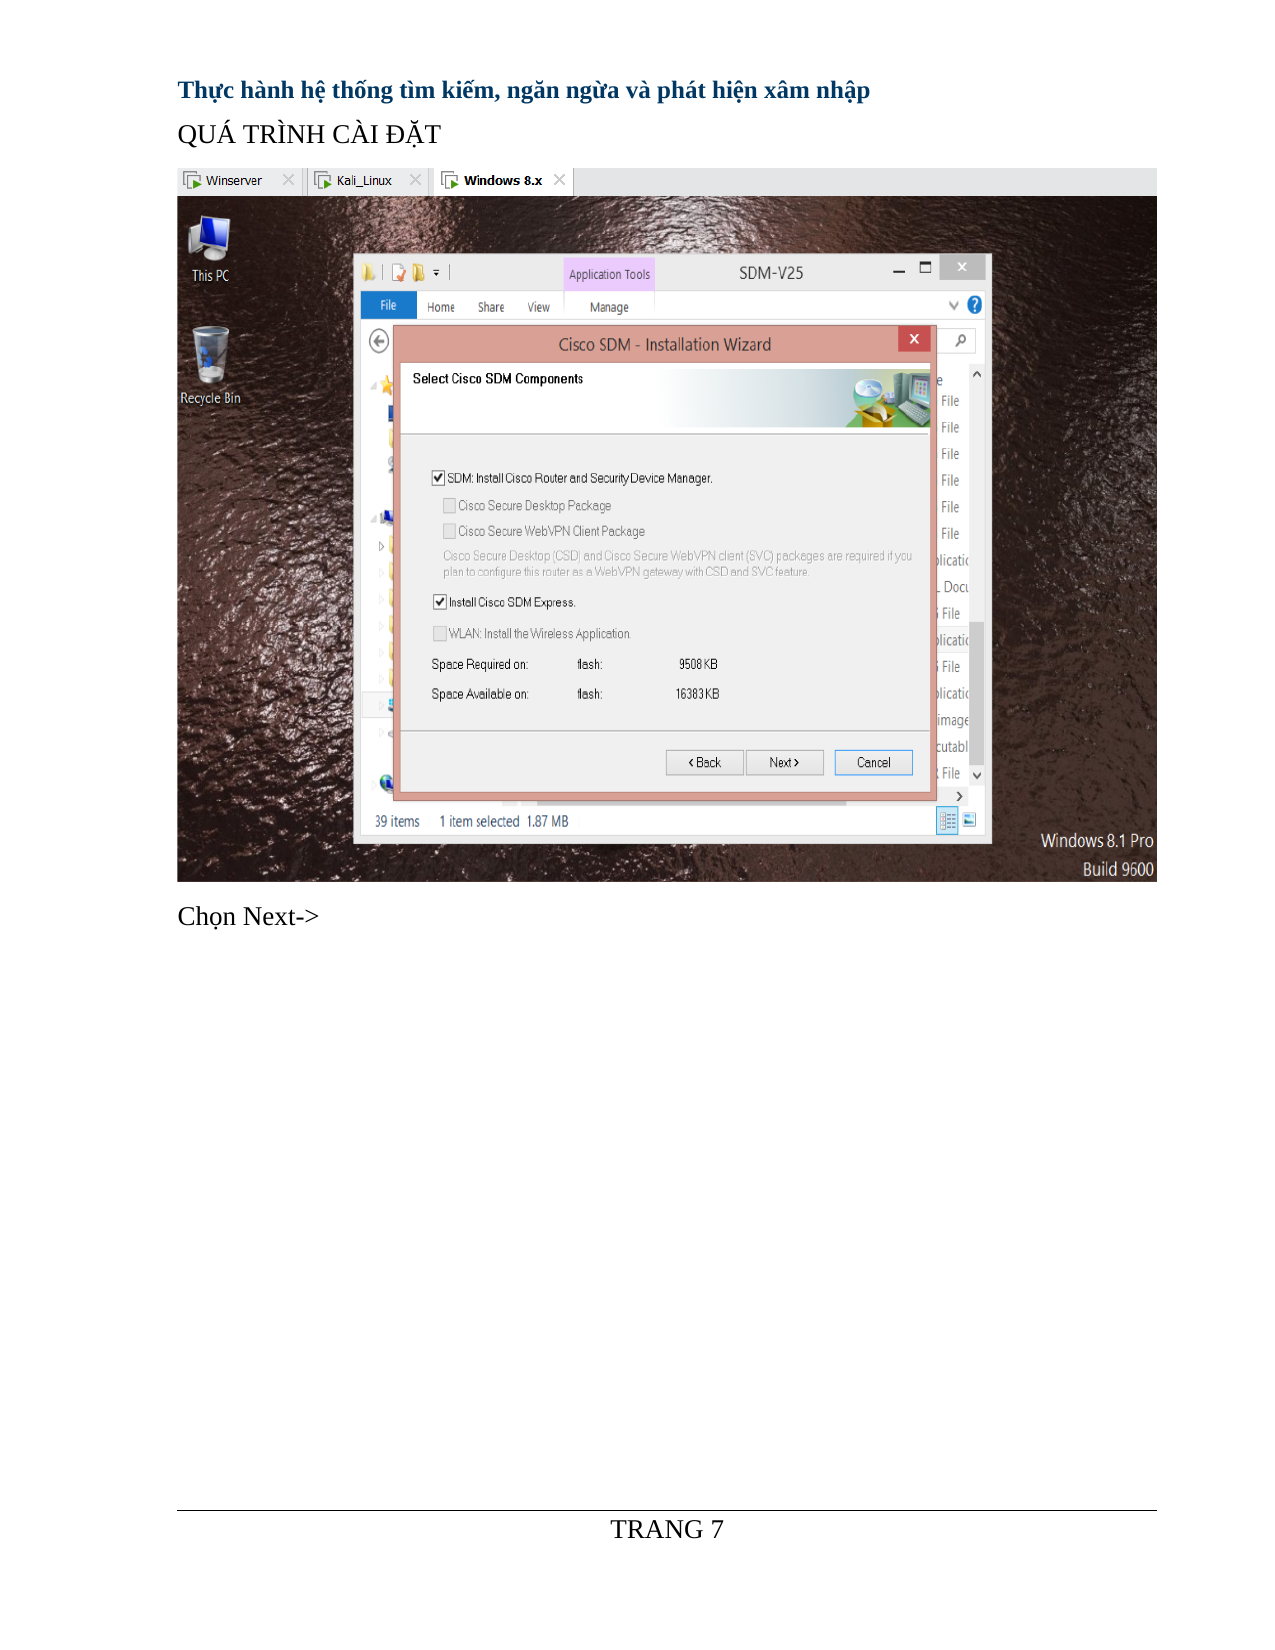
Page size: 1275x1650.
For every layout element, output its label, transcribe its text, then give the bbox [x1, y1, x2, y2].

text QUÁ TRÌNH CÀI ĐẶT [177, 118, 1157, 149]
text Chọn Next-> [177, 901, 1157, 932]
picture [177, 168, 1157, 882]
